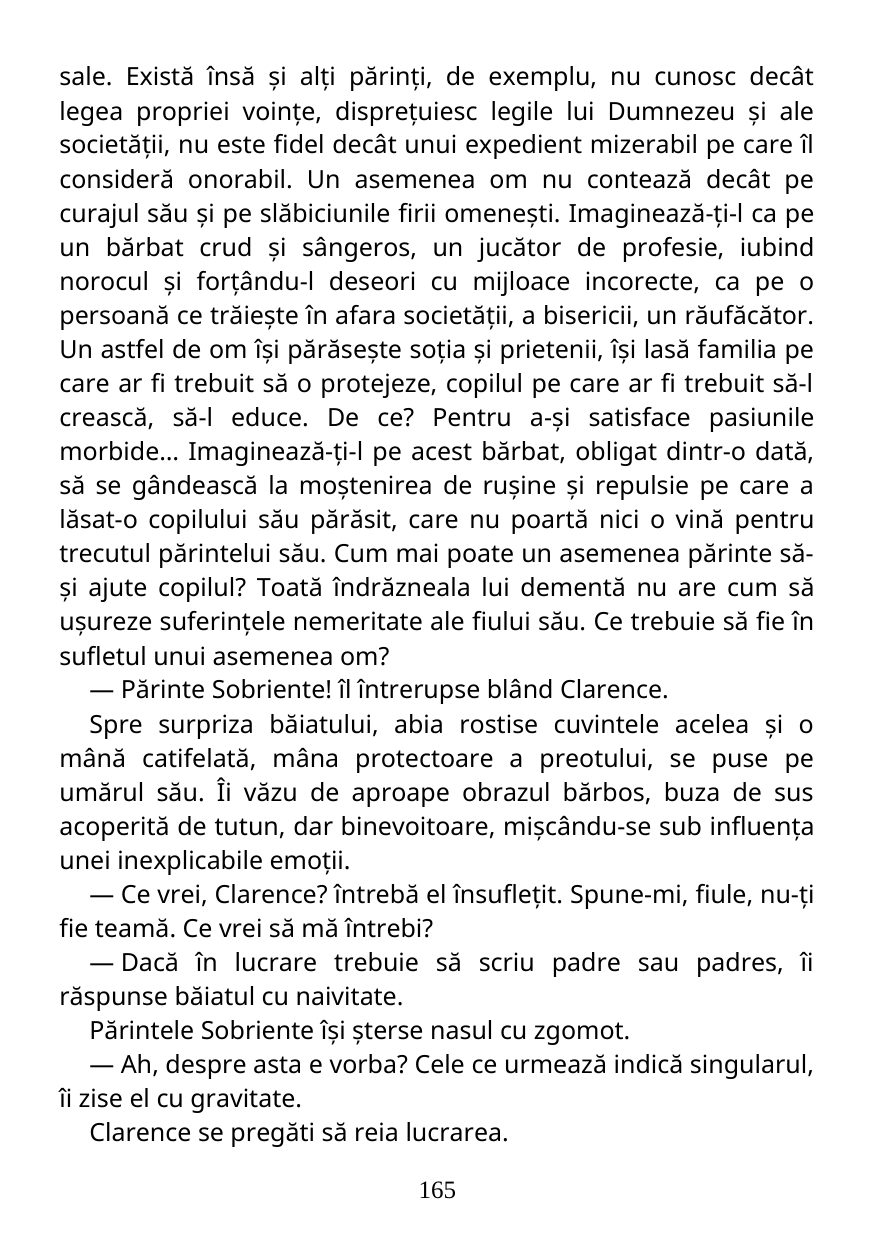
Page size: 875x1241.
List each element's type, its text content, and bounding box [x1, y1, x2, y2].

text Clarence se pregăti să reia lucrarea. [59, 1115, 815, 1149]
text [59, 59, 815, 672]
text — Ce vrei, Clarence? întrebă el însufleţit. Spune-mi, fiule, nu-ţi fie teamă. Ce vrei să mă întrebi? [59, 877, 815, 945]
text — Dacă în lucrare trebuie să scriu padre sau padres, îi răspunse băiatul cu naivitate. [59, 945, 815, 1013]
text — Ah, despre asta e vorba? Cele ce urmează indică singularul, îi zise el cu gravitate. [59, 1047, 815, 1115]
text — Părinte Sobriente! îl întrerupse blând Clarence. [59, 672, 815, 706]
text Spre surpriza băiatului, abia rostise cuvintele acelea şi o mână catifelată, mâna protectoare a preotului, se puse pe umărul său. Îi văzu de aproape obrazul bărbos, buza de sus acoperită de tutun, dar binevoitoare, mişcându-se sub influenţa unei inexplicabile emoţii. [59, 706, 815, 877]
text Părintele Sobriente îşi şterse nasul cu zgomot. [59, 1013, 815, 1047]
